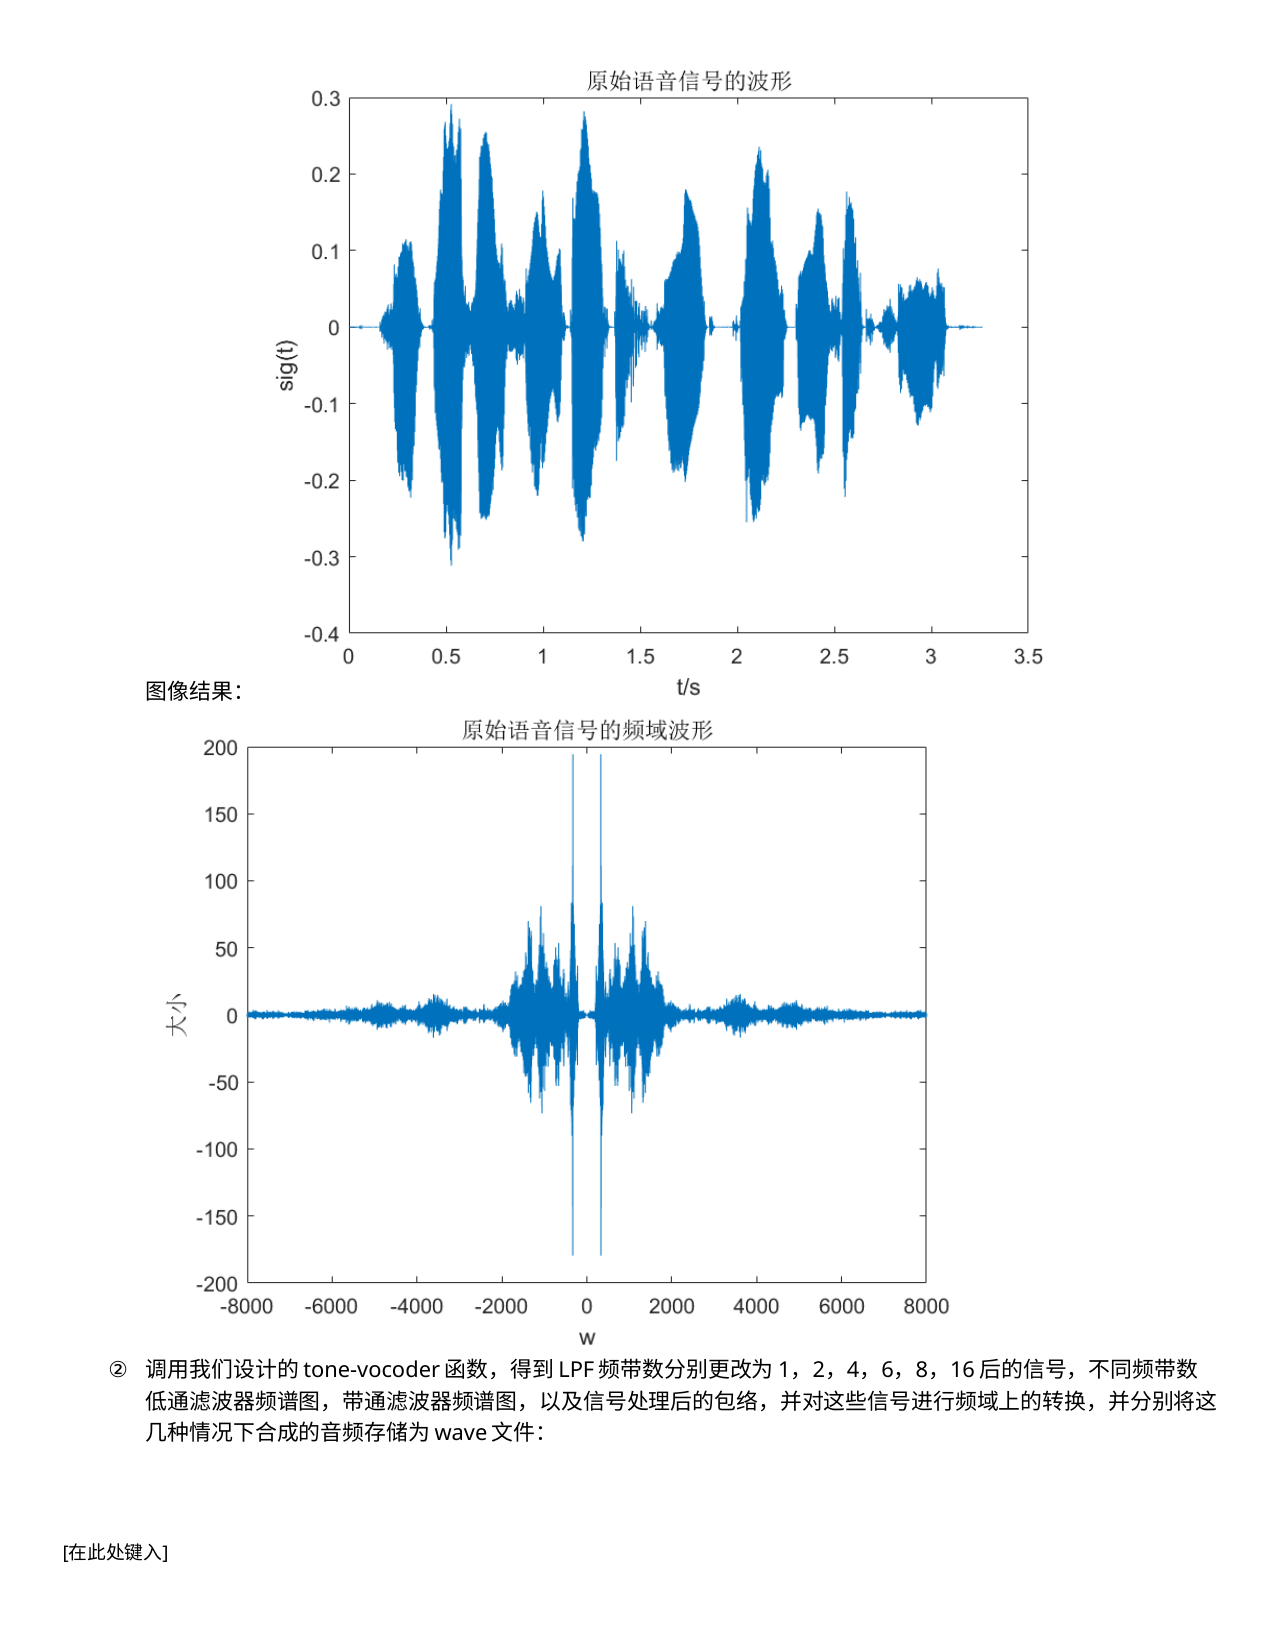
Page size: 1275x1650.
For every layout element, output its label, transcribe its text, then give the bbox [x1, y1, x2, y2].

picture [255, 61, 1090, 700]
picture [145, 706, 986, 1352]
list 调用我们设计的tone-vocoder函数，得到LPF频带数分别更改为1，2，4，6，8，16后的信号，不同频带数低通滤波器频谱图，带通滤波器频谱图，以及信号处理后的包络，并对这些信号进行频域上的转换，并分别将这几种情况下合成的音频存储为wave文件： [108, 1352, 1219, 1447]
